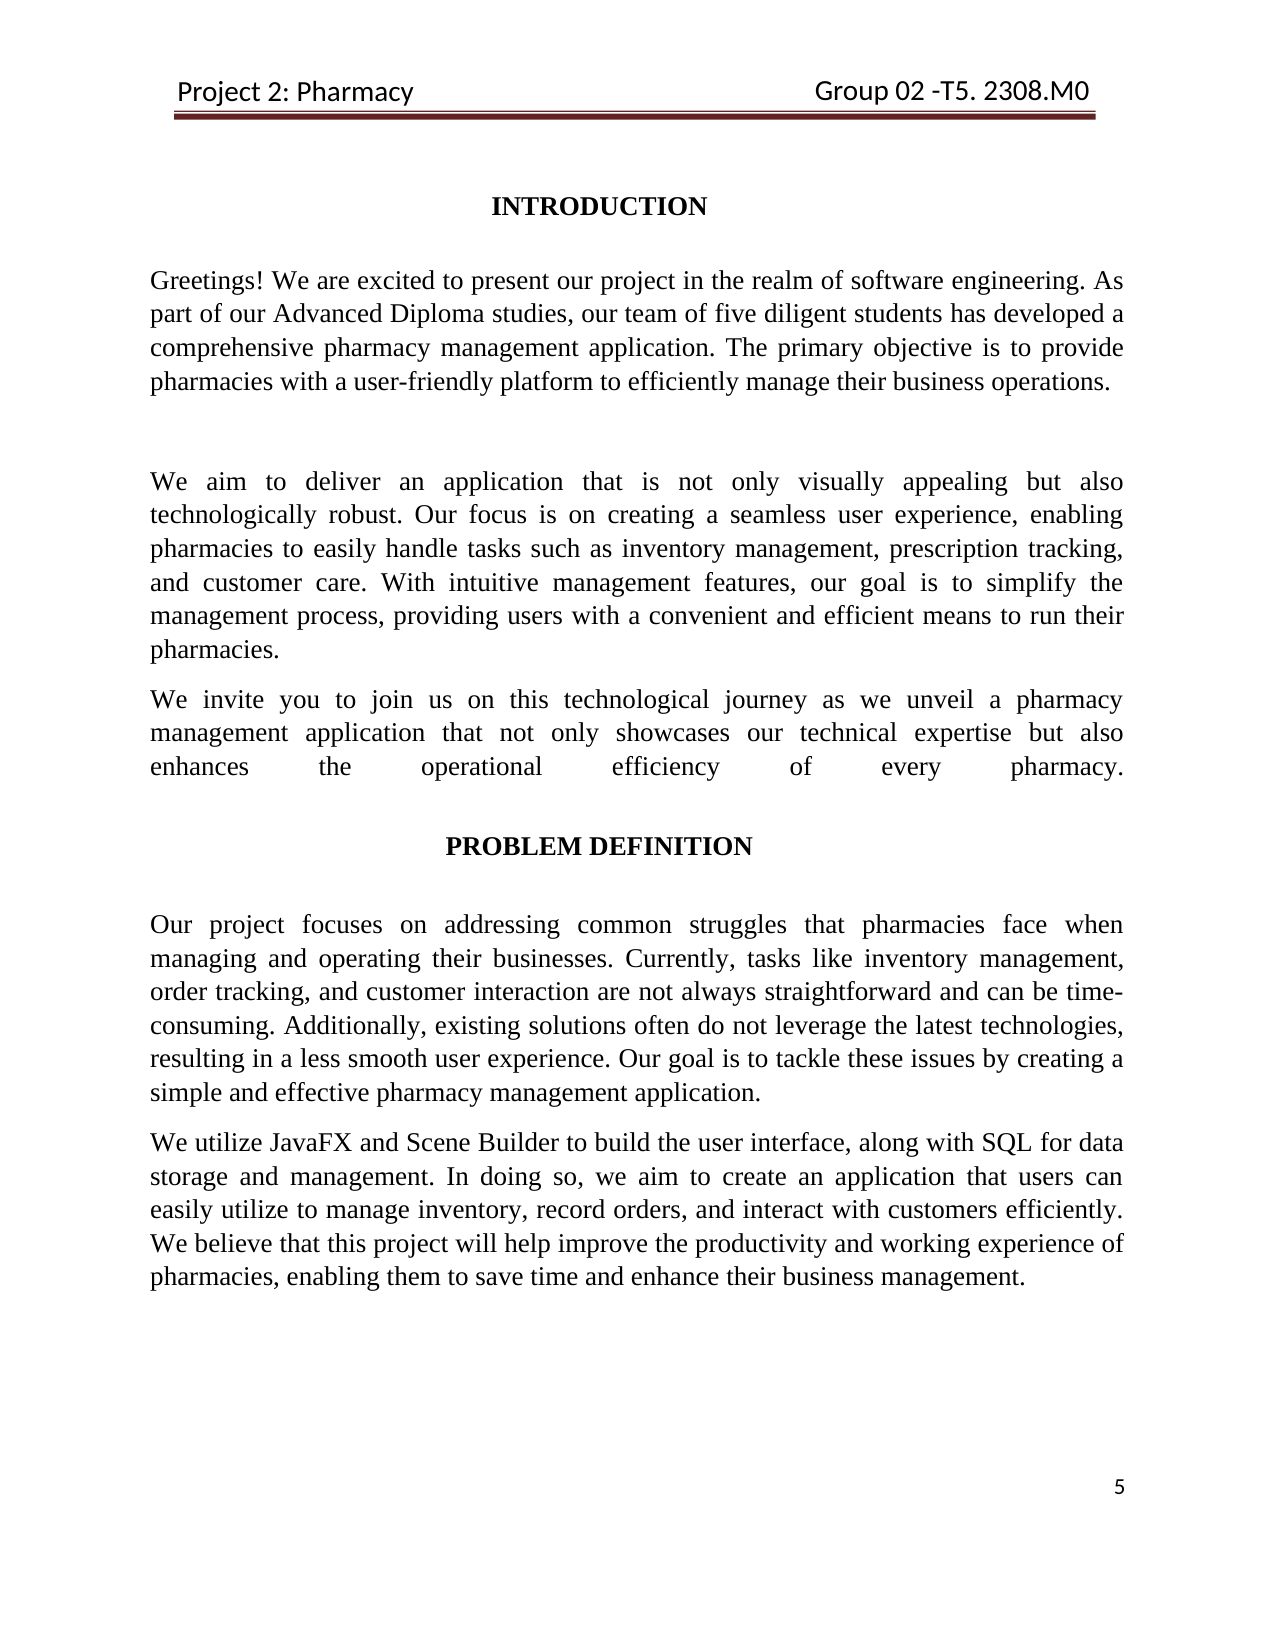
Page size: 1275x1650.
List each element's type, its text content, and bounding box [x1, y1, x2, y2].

subtitle INTRODUCTION [150, 190, 1049, 264]
text Our project focuses on addressing common struggles that pharmacies face when managing and operating their businesses. Currently, tasks like inventory management, order tracking, and customer interaction are not always straightforward and can be time-consuming. Additionally, existing solutions often do not leverage the latest technologies, resulting in a less smooth user experience. Our goal is to tackle these issues by creating a simple and effective pharmacy management application. [150, 908, 1125, 1107]
text We aim to deliver an application that is not only visually appealing but also technologically robust. Our focus is on creating a seamless user experience, enabling pharmacies to easily handle tasks such as inventory management, prescription tracking, and customer care. With intuitive management features, our goal is to simplify the management process, providing users with a convenient and efficient means to run their pharmacies. [150, 465, 1125, 664]
text We utilize JavaFX and Scene Builder to build the user interface, along with SQL for data storage and management. In doing so, we aim to create an application that users can easily utilize to manage inventory, record orders, and interact with customers efficiently. We believe that this project will help improve the productivity and working experience of pharmacies, enabling them to save time and enhance their business management. [150, 1126, 1125, 1291]
text Greetings! We are excited to present our project in the realm of software engineering. As part of our Advanced Diploma studies, our team of five diligent students has developed a comprehensive pharmacy management application. The primary objective is to provide pharmacies with a user-friendly platform to efficiently manage their business operations. [150, 264, 1125, 396]
text We invite you to join us on this technological journey as we unveil a pharmacy management application that not only showcases our technical expertise but also enhances the operational efficiency of every pharmacy. [150, 683, 1125, 811]
subtitle PROBLEM DEFINITION [150, 830, 1049, 861]
